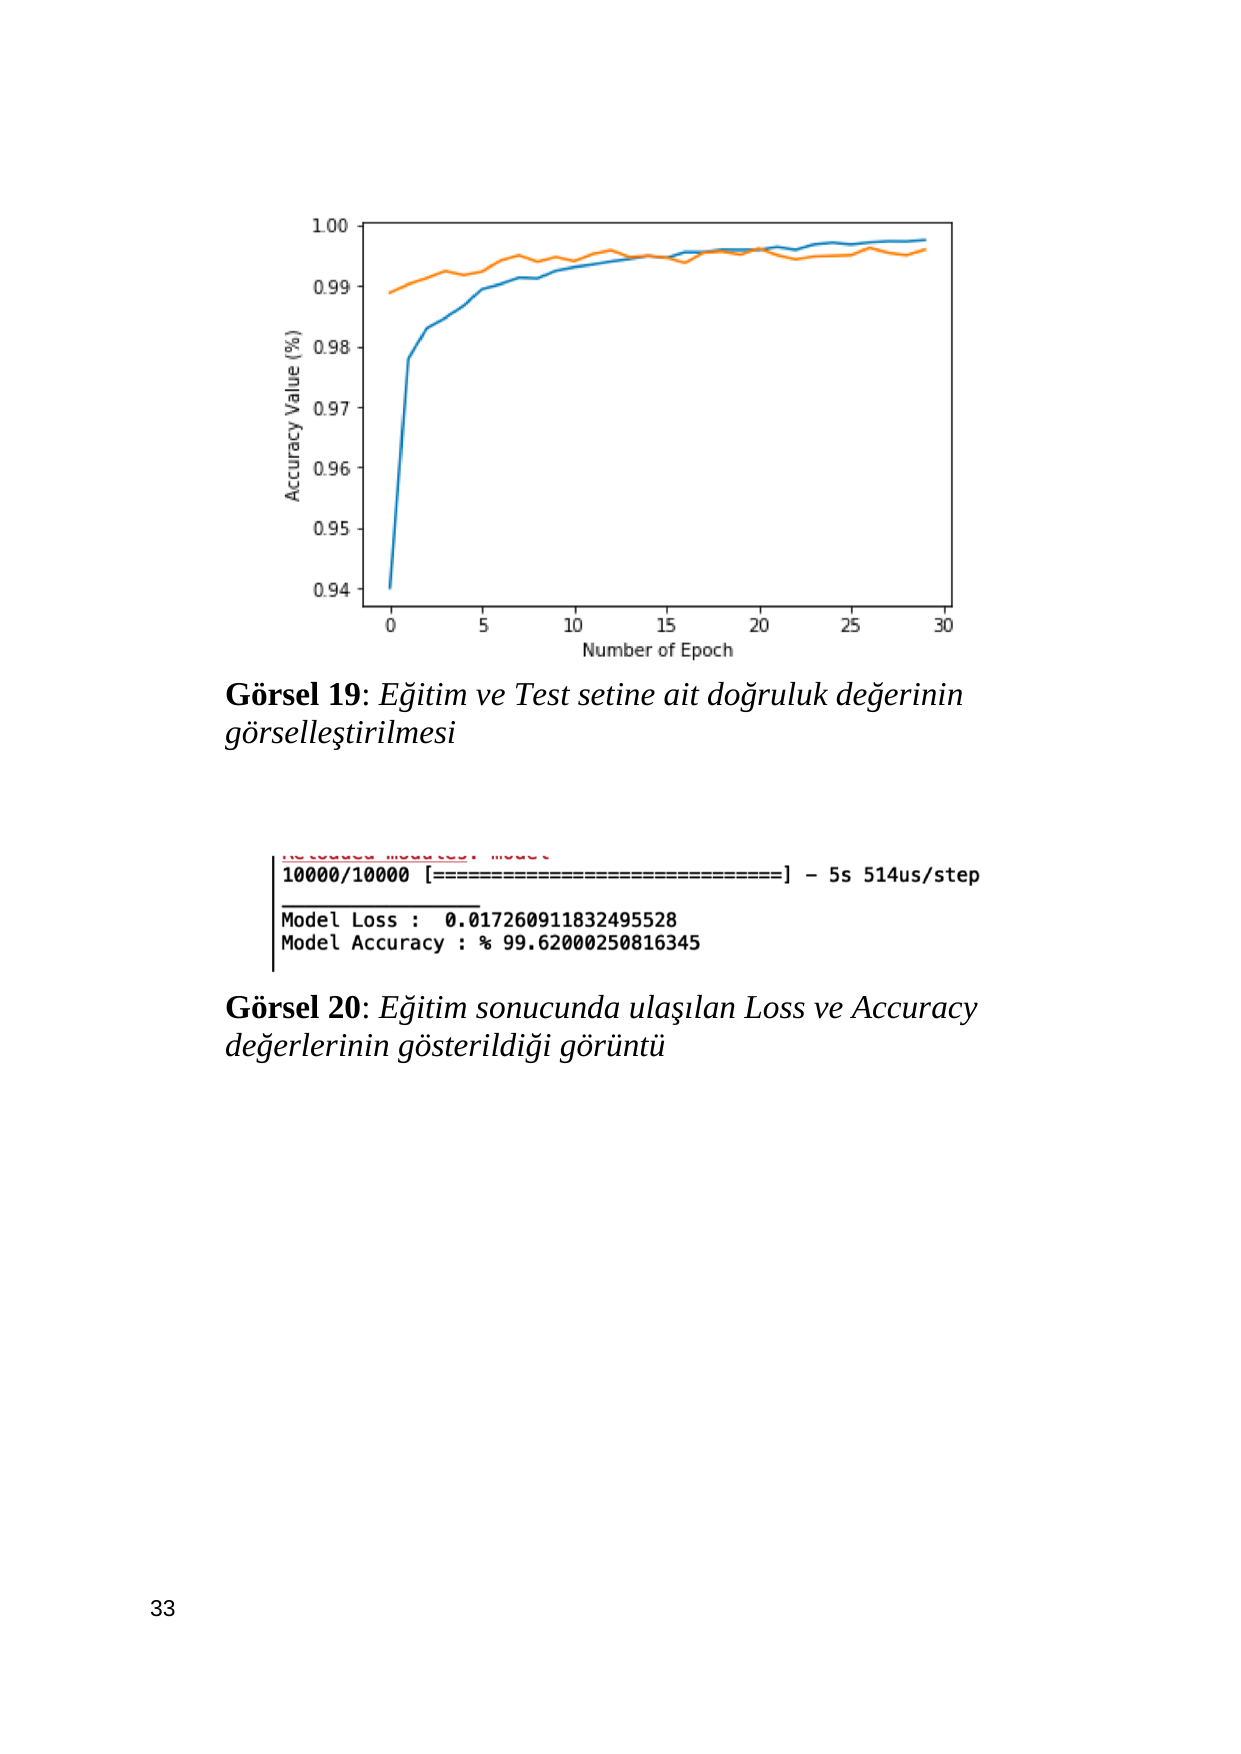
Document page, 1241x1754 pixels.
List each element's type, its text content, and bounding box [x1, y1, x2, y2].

picture [225, 150, 1024, 674]
picture [225, 827, 1024, 987]
text Görsel 20: Eğitim sonucunda ulaşılan Loss ve Accuracy değerlerinin gösterildiği görüntü [225, 987, 1090, 1063]
